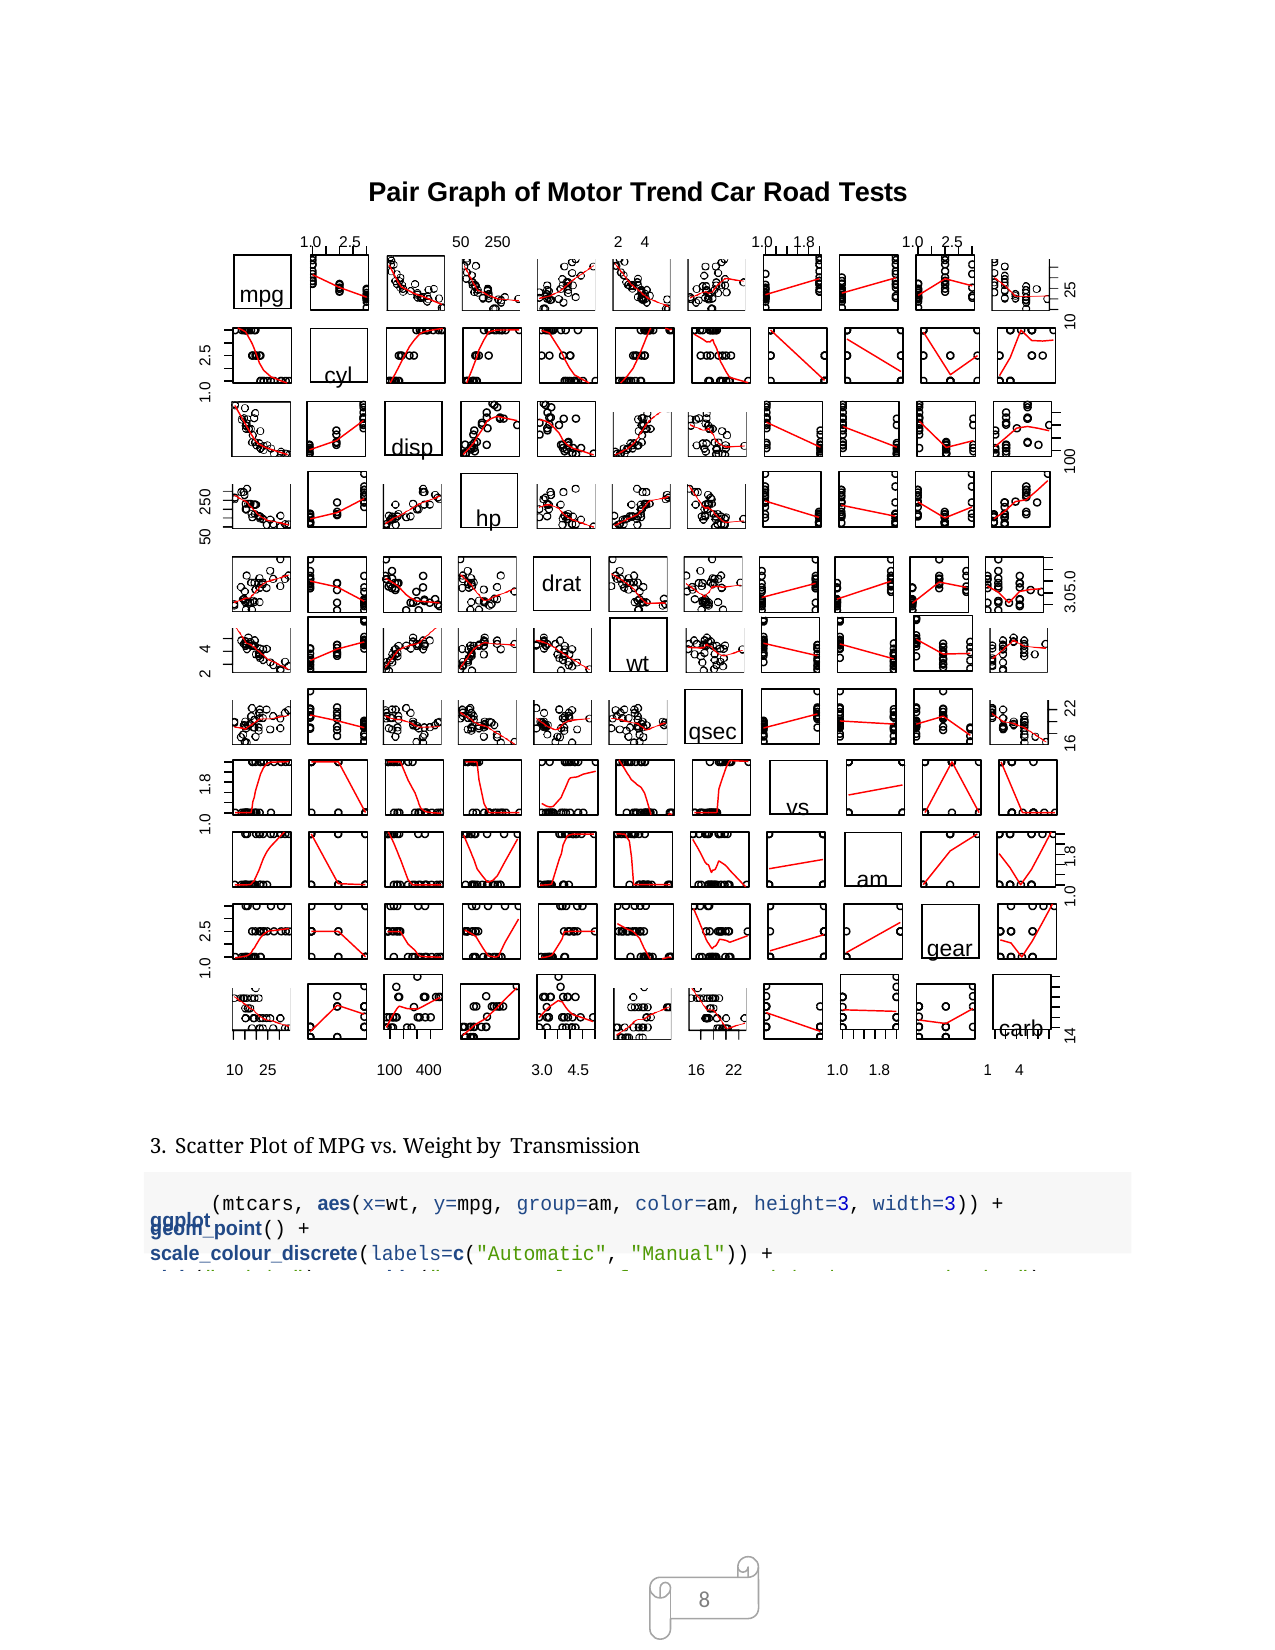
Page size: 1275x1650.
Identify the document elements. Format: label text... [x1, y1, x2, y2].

picture [685, 628, 745, 673]
picture [989, 628, 1048, 673]
text 1.0 2.5 50 250 2 4 1.0 1.8 1.0 2.5 [133, 233, 1129, 251]
picture [461, 259, 520, 311]
picture [382, 484, 442, 529]
picture [382, 700, 442, 745]
picture [688, 988, 747, 1040]
picture [457, 556, 517, 612]
picture [457, 628, 517, 673]
text 10 25 100 400 3.0 4.5 16 22 1.0 1.8 1 4 [133, 1061, 1116, 1079]
picture [612, 259, 671, 311]
picture [222, 628, 291, 673]
picture [232, 556, 291, 612]
picture [232, 988, 291, 1040]
picture [537, 259, 596, 311]
picture [608, 700, 668, 745]
picture [611, 484, 671, 529]
picture [533, 628, 592, 673]
picture [382, 628, 442, 673]
picture [608, 556, 668, 612]
picture [683, 556, 743, 612]
picture [232, 700, 291, 745]
picture [536, 484, 596, 529]
picture [991, 259, 1059, 311]
picture [687, 484, 746, 529]
picture [222, 484, 291, 529]
picture [687, 259, 746, 311]
picture [989, 700, 1058, 745]
subtitle Pair Graph of Motor Trend Car Road Tests [368, 176, 1275, 207]
picture [613, 988, 672, 1040]
picture [231, 401, 291, 457]
list Scatter Plot of MPG vs. Weight by Transmission [149, 1131, 1275, 1159]
picture [533, 700, 592, 745]
picture [687, 412, 747, 457]
picture [386, 255, 445, 311]
picture [457, 700, 517, 745]
picture [612, 412, 672, 457]
